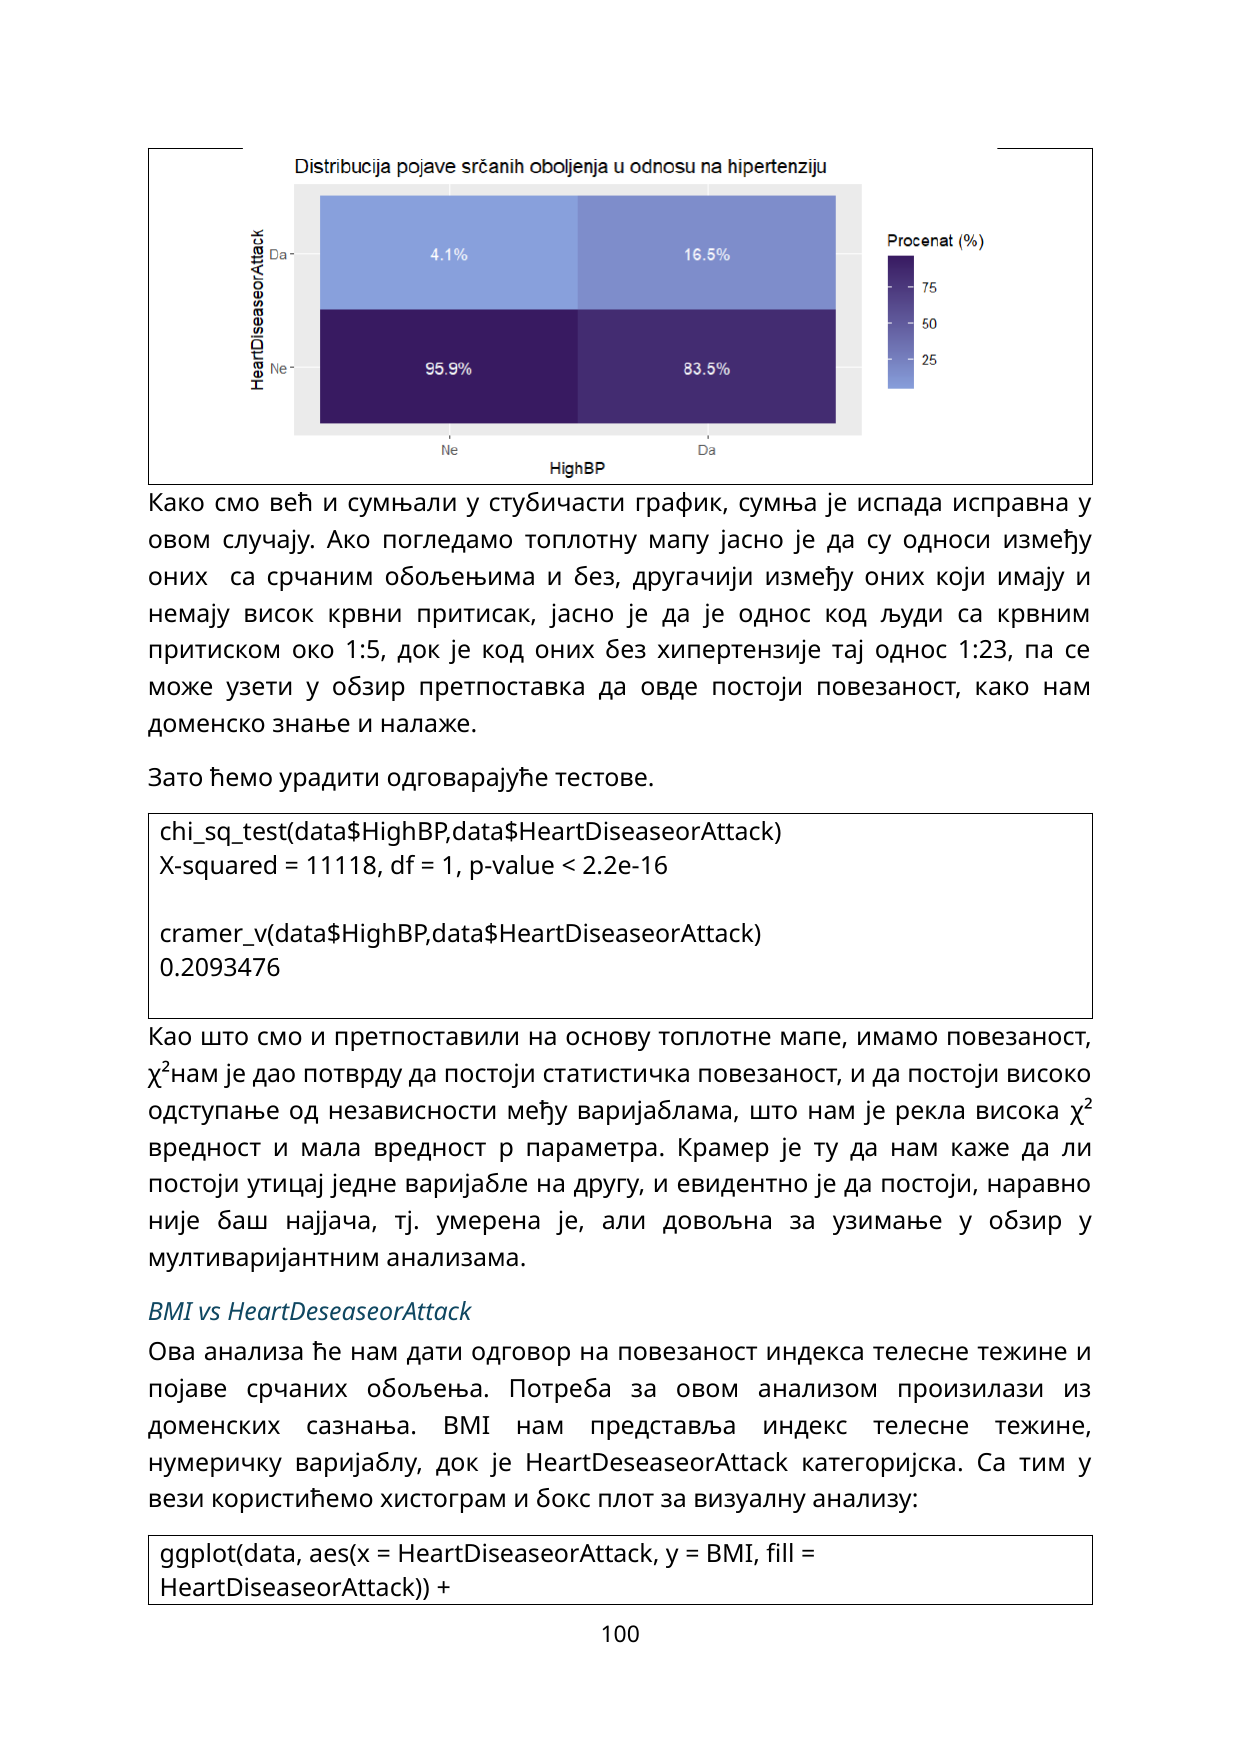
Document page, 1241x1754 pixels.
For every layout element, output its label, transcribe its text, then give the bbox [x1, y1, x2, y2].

text Како смо већ и сумњали у стубичасти график, сумња је испада исправна у овом случају. Ако погледамо топлотну мапу јасно је да су односи између оних са срчаним обољењима и без, другачији између оних који имају и немају висок крвни притисак, јасно је да је однос код људи са крвним притиском око 1:5, док је код оних без хипертензије тај однос 1:23, па се може узети у обзир претпоставка да овде постоји повезаност, како нам доменско знање и налаже. [148, 485, 1093, 740]
text Ова анализа ће нам дати одговор на повезаност индекса телесне тежине и појаве срчаних обољења. Потреба за овом анализом произилази из доменских сазнања. BMI нам представља индекс телесне тежине, нумеричку варијаблу, док је HeartDeseaseorAttack категоријска. Са тим у вези користићемо хистограм и бокс плот за визуалну анализу: [148, 1334, 1093, 1515]
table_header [149, 1536, 1092, 1604]
table_cell [149, 149, 242, 484]
table_cell [998, 149, 1092, 484]
subtitle BMI vs HeartDeseaseorAttack [148, 1293, 1093, 1327]
text Као што смо и претпоставили на основу топлотне мапе, имамо повезаност, χ²нам је дао потврду да постоји статистичка повезаност, и да постоји високо одступање од независности међу варијаблама, што нам је рекла висока χ² вредност и мала вредност p параметра. Крамер је ту да нам каже да ли постоји утицај једне варијабле на другу, и евидентно је да постоји, наравно није баш најјача, тј. умерена је, али довољна за узимање у обзир у мултиваријантним анализама. [148, 1019, 1093, 1274]
picture [242, 148, 998, 484]
text Зато ћемо урадити одговарајуће тестове. [148, 759, 1093, 793]
table_header chi_sq_test(data$HighBP,data$HeartDiseaseorAttack) X-squared = 11118, df = 1, p-value < 2.2e-16 cramer_v(data$HighBP,data$HeartDiseaseorAttack) 0.2093476 [149, 814, 1092, 1018]
